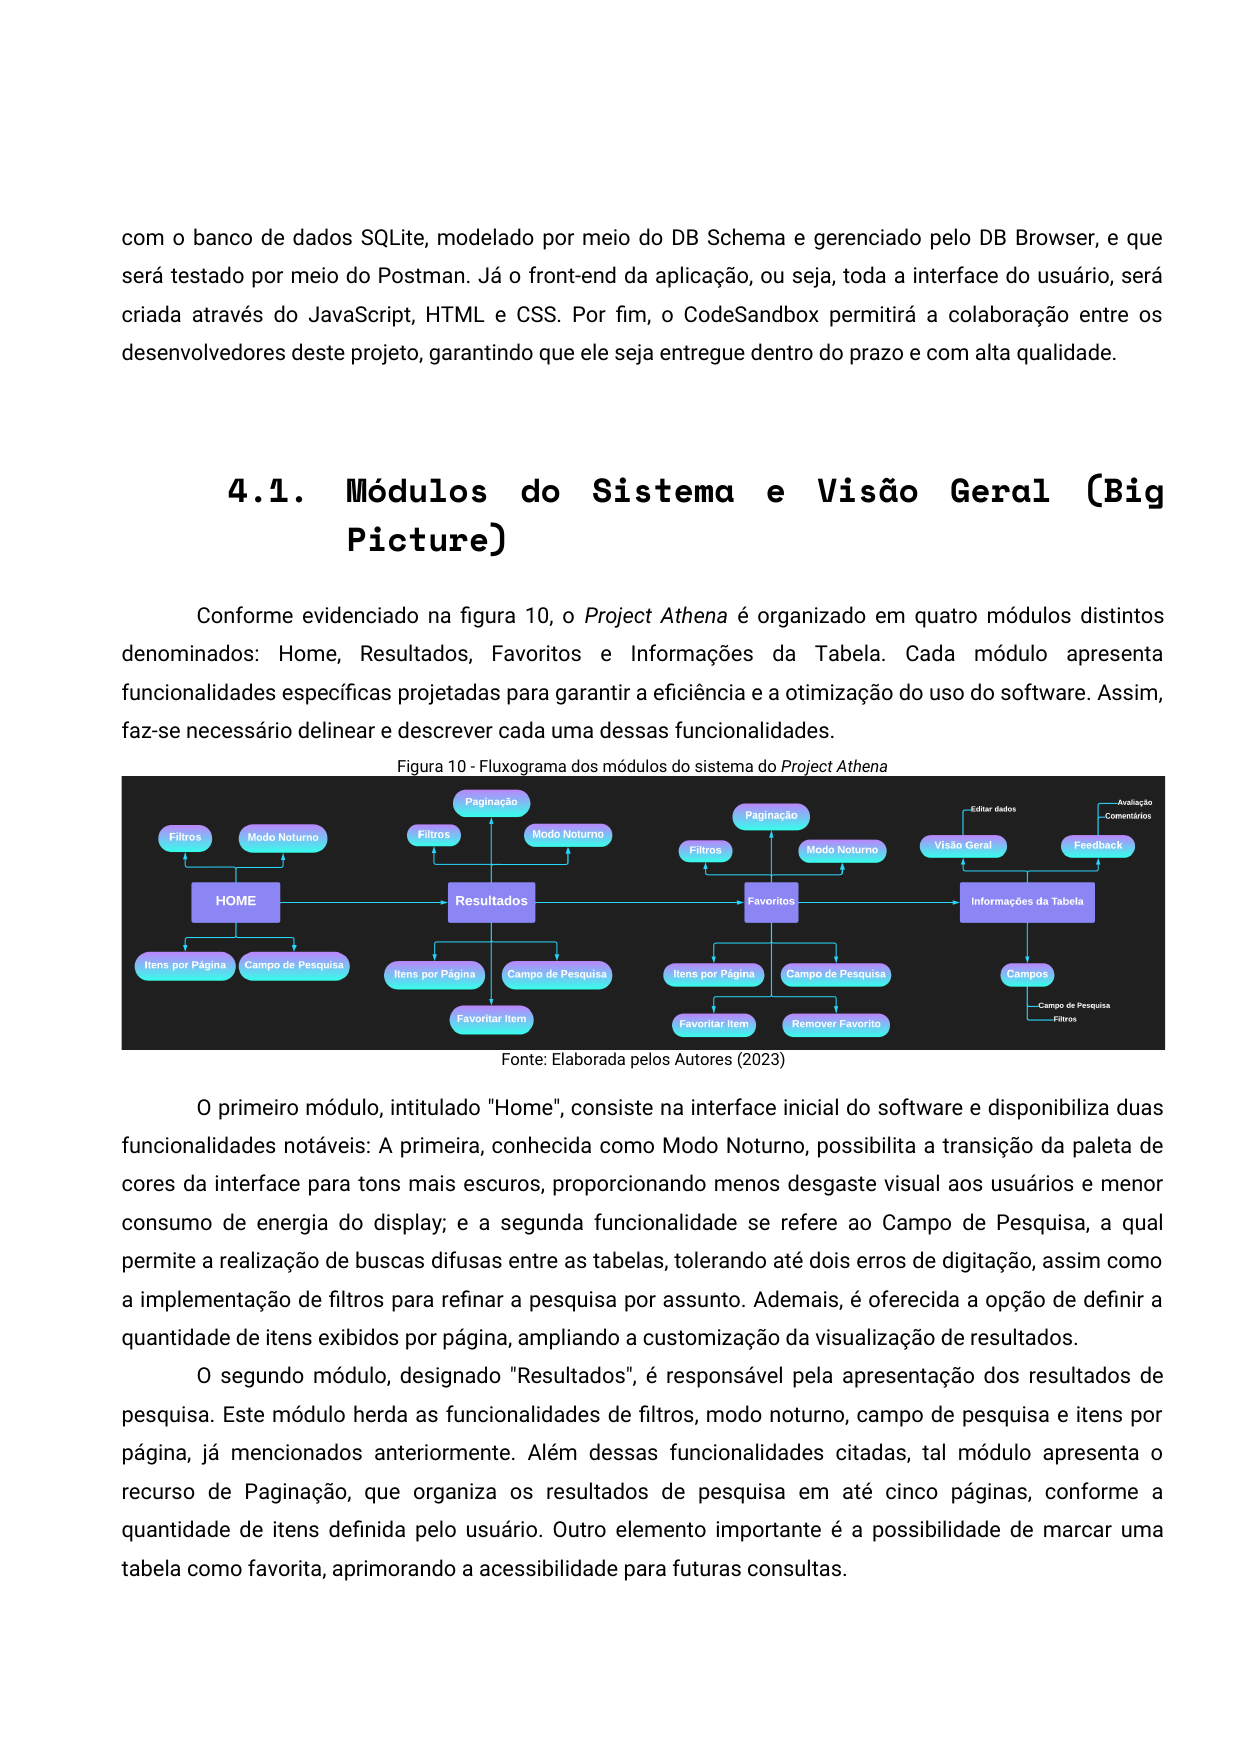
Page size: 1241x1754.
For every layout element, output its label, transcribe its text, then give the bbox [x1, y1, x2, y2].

text Conforme evidenciado na figura 10, o Project Athena é organizado em quatro módulos distintos denominados: Home, Resultados, Favoritos e Informações da Tabela. Cada módulo apresenta funcionalidades específicas projetadas para garantir a eficiência e a otimização do uso do software. Assim, faz-se necessário delinear e descrever cada uma dessas funcionalidades. [121, 603, 1165, 744]
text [121, 225, 1165, 366]
text Fonte: Elaborada pelos Autores (2023) [121, 1050, 1165, 1069]
text O segundo módulo, designado "Resultados", é responsável pela apresentação dos resultados de pesquisa. Este módulo herda as funcionalidades de filtros, modo noturno, campo de pesquisa e itens por página, já mencionados anteriormente. Além dessas funcionalidades citadas, tal módulo apresenta o recurso de Paginação, que organiza os resultados de pesquisa em até cinco páginas, conforme a quantidade de itens definida pelo usuário. Outro elemento importante é a possibilidade de marcar uma tabela como favorita, aprimorando a acessibilidade para futuras consultas. [121, 1364, 1165, 1581]
text O primeiro módulo, intitulado "Home", consiste na interface inicial do software e disponibiliza duas funcionalidades notáveis: A primeira, conhecida como Modo Noturno, possibilita a transição da paleta de cores da interface para tons mais escuros, proporcionando menos desgaste visual aos usuários e menor consumo de energia do display; e a segunda funcionalidade se refere ao Campo de Pesquisa, a qual permite a realização de buscas difusas entre as tabelas, tolerando até dois erros de digitação, assim como a implementação de filtros para refinar a pesquisa por assunto. Ademais, é oferecida a opção de definir a quantidade de itens exibidos por página, ampliando a customização da visualização de resultados. [121, 1094, 1165, 1351]
text Figura 10 - Fluxograma dos módulos do sistema do Project Athena [121, 757, 1165, 776]
subtitle Módulos do Sistema e Visão Geral (Big Picture) [309, 465, 1165, 564]
picture [121, 776, 1166, 1050]
